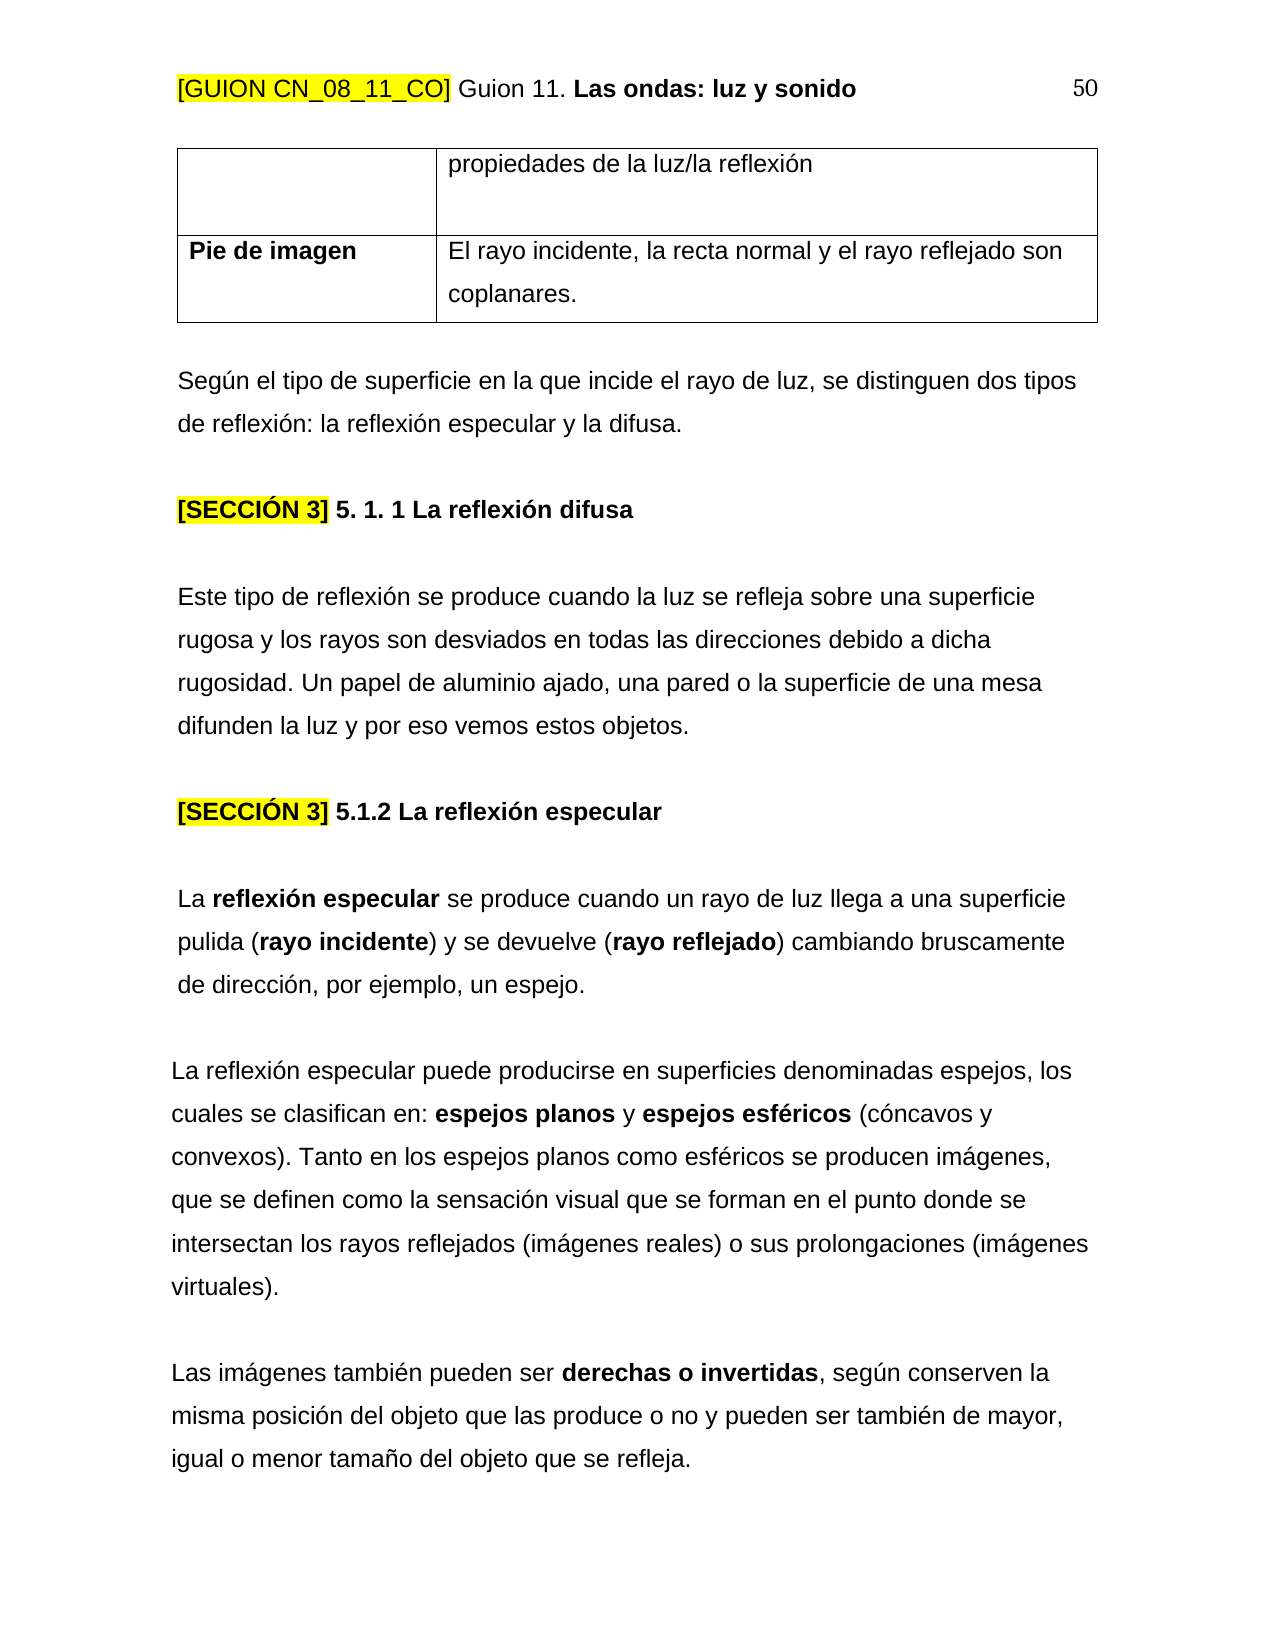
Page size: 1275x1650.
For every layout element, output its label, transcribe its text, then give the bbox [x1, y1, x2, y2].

table_cell El rayo incidente, la recta normal y el rayo reflejado son coplanares. [437, 236, 1097, 322]
text La reflexión especular se produce cuando un rayo de luz llega a una superficie pulida (rayo incidente) y se devuelve (rayo reflejado) cambiando bruscamente de dirección, por ejemplo, un espejo. [177, 884, 1098, 999]
text Según el tipo de superficie en la que incide el rayo de luz, se distinguen dos tipos de reflexión: la reflexión especular y la difusa. [177, 366, 1098, 438]
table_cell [178, 149, 436, 235]
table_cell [437, 149, 1097, 235]
text Las imágenes también pueden ser derechas o invertidas, según conserven la misma posición del objeto que las produce o no y pueden ser también de mayor, igual o menor tamaño del objeto que se refleja. [171, 1358, 1098, 1473]
text [SECCIÓN 3] 5.1.2 La reflexión especular [177, 797, 1098, 826]
text [SECCIÓN 3] 5. 1. 1 La reflexión difusa [329, 496, 1098, 524]
table_cell Pie de imagen [178, 236, 436, 322]
text Este tipo de reflexión se produce cuando la luz se refleja sobre una superficie rugosa y los rayos son desviados en todas las direcciones debido a dicha rugosidad. Un papel de aluminio ajado, una pared o la superficie de una mesa difunden la luz y por eso vemos estos objetos. [177, 582, 1098, 740]
text La reflexión especular puede producirse en superficies denominadas espejos, los cuales se clasifican en: espejos planos y espejos esféricos (cóncavos y convexos). Tanto en los espejos planos como esféricos se producen imágenes, que se definen como la sensación visual que se forman en el punto donde se intersectan los rayos reflejados (imágenes reales) o sus prolongaciones (imágenes virtuales). [171, 1056, 1098, 1301]
